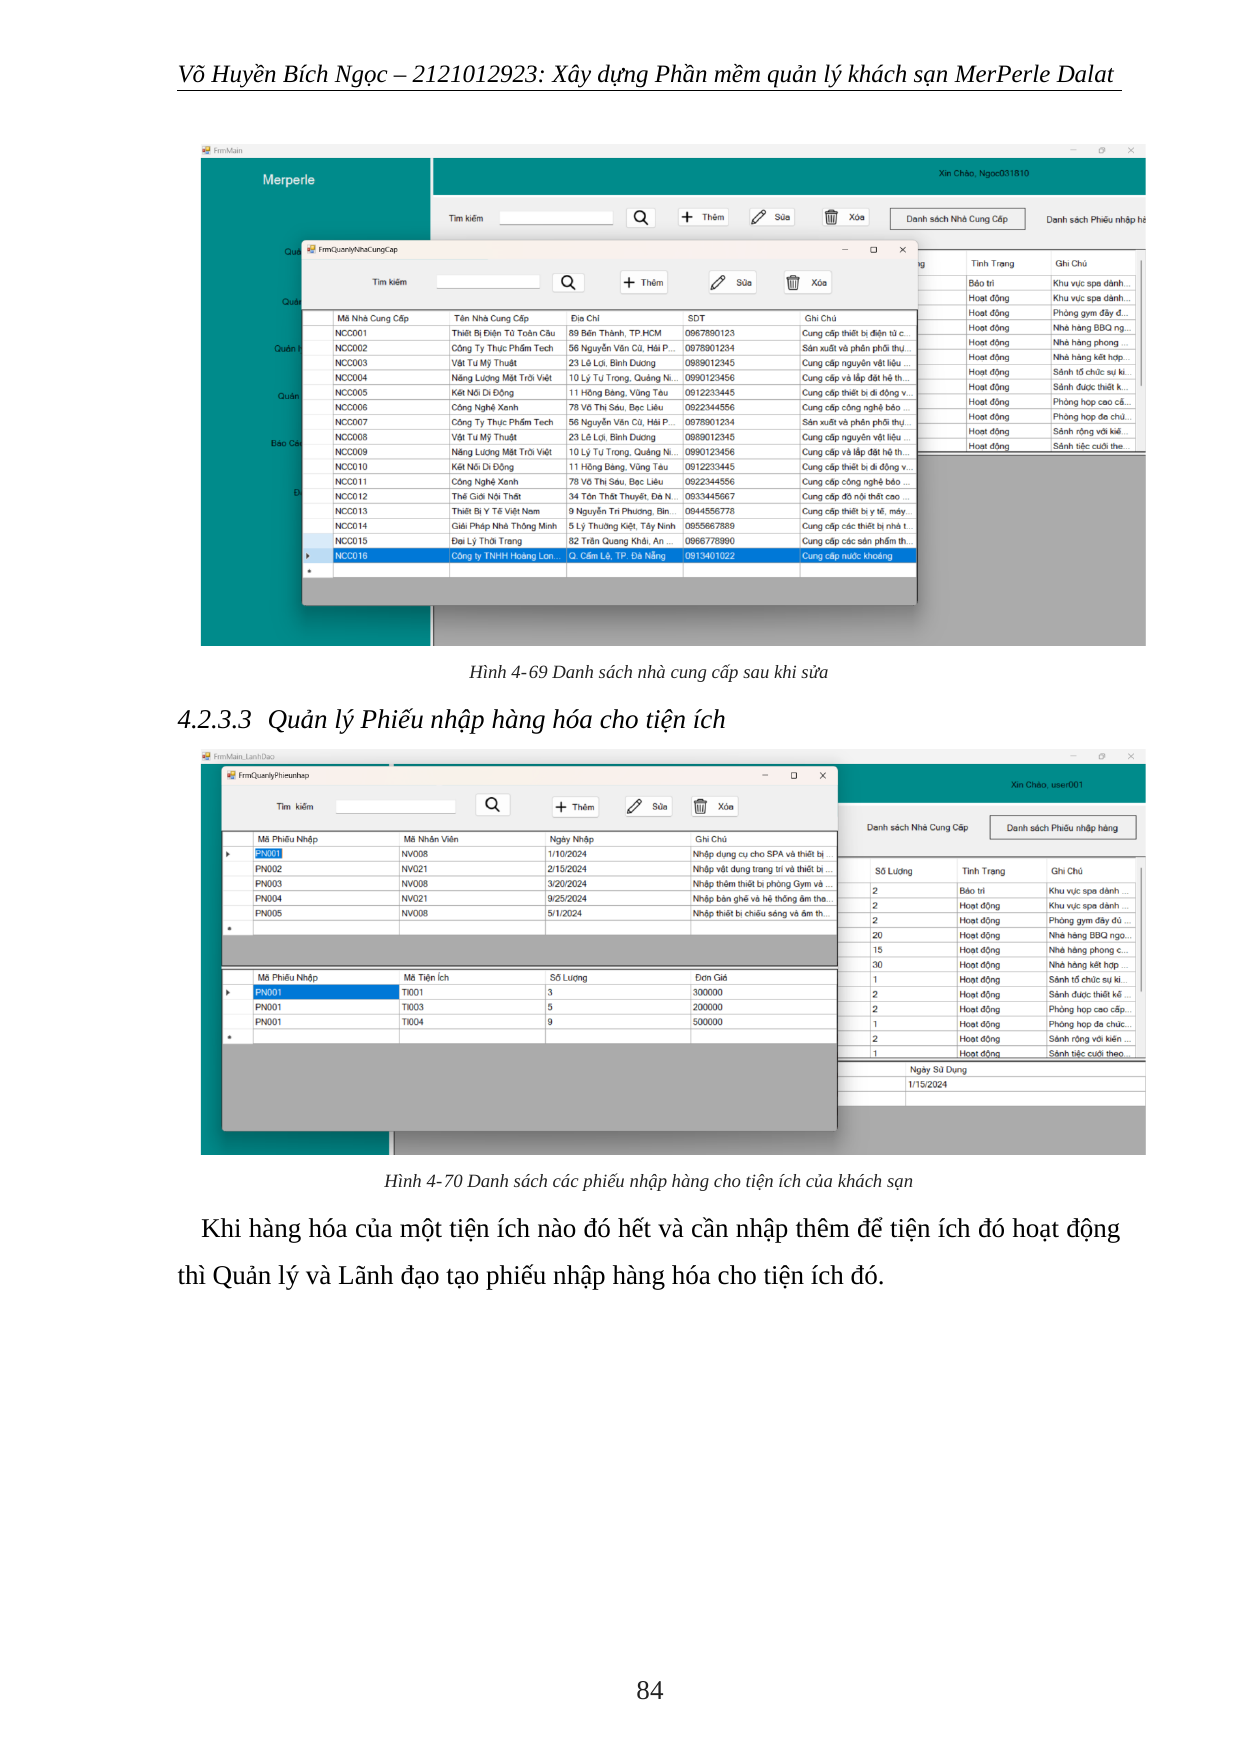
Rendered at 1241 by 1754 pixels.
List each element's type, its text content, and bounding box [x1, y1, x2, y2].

subtitle Quản lý Phiếu nhập hàng hóa cho tiện ích [177, 703, 1122, 734]
text Khi hàng hóa của một tiện ích nào đó hết và cần nhập thêm để tiện ích đó hoạt động thì Quản lý và Lãnh đạo tạo phiếu nhập hàng hóa cho tiện ích đó. [177, 1212, 1122, 1290]
picture [200, 749, 1146, 1155]
picture [200, 144, 1146, 646]
